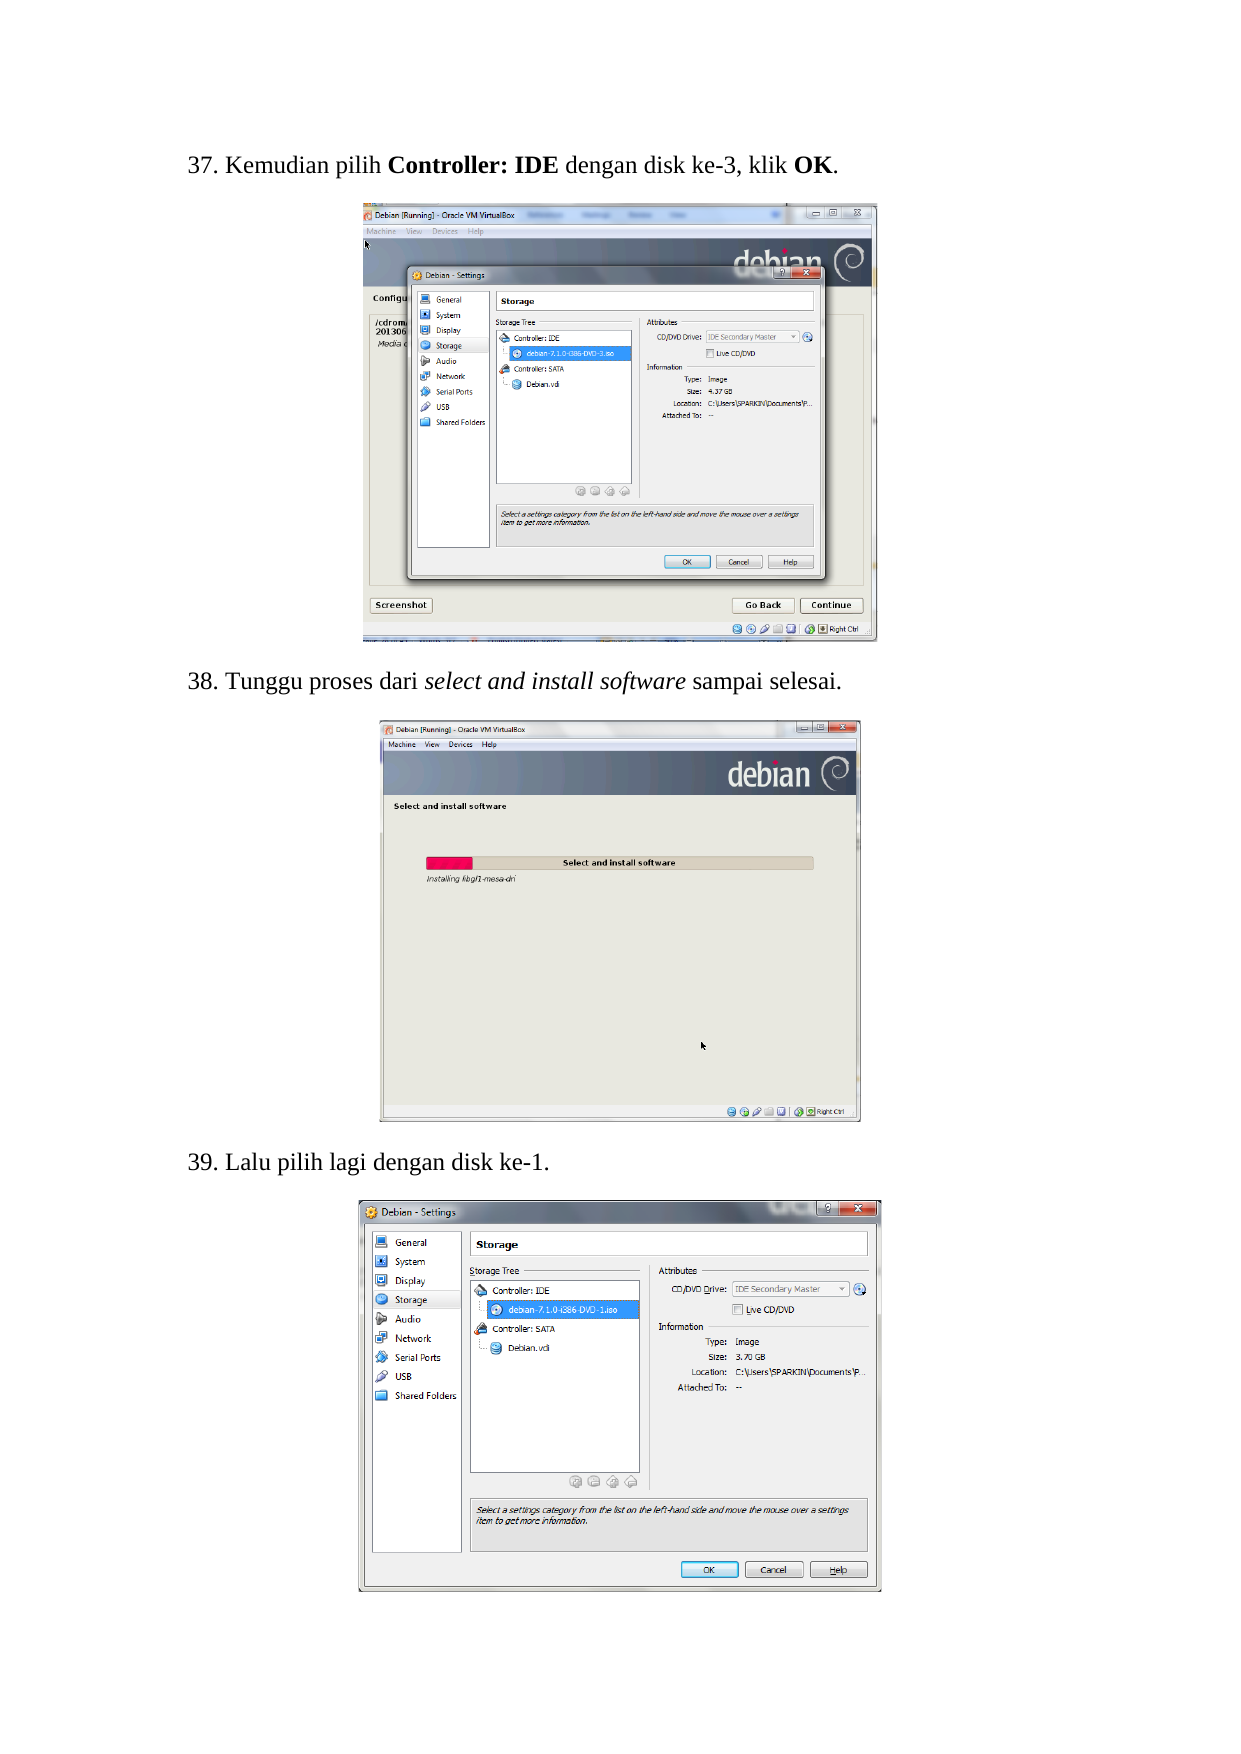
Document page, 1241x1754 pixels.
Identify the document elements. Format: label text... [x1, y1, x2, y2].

list Lalu pilih lagi dengan disk ke-1. [187, 1147, 1090, 1176]
picture [363, 203, 878, 642]
list Tunggu proses dari select and install software sampai selesai. [187, 666, 1090, 695]
picture [379, 720, 861, 1122]
picture [358, 1200, 882, 1592]
list Kemudian pilih Controller: IDE dengan disk ke-3, klik OK. [187, 150, 1090, 179]
